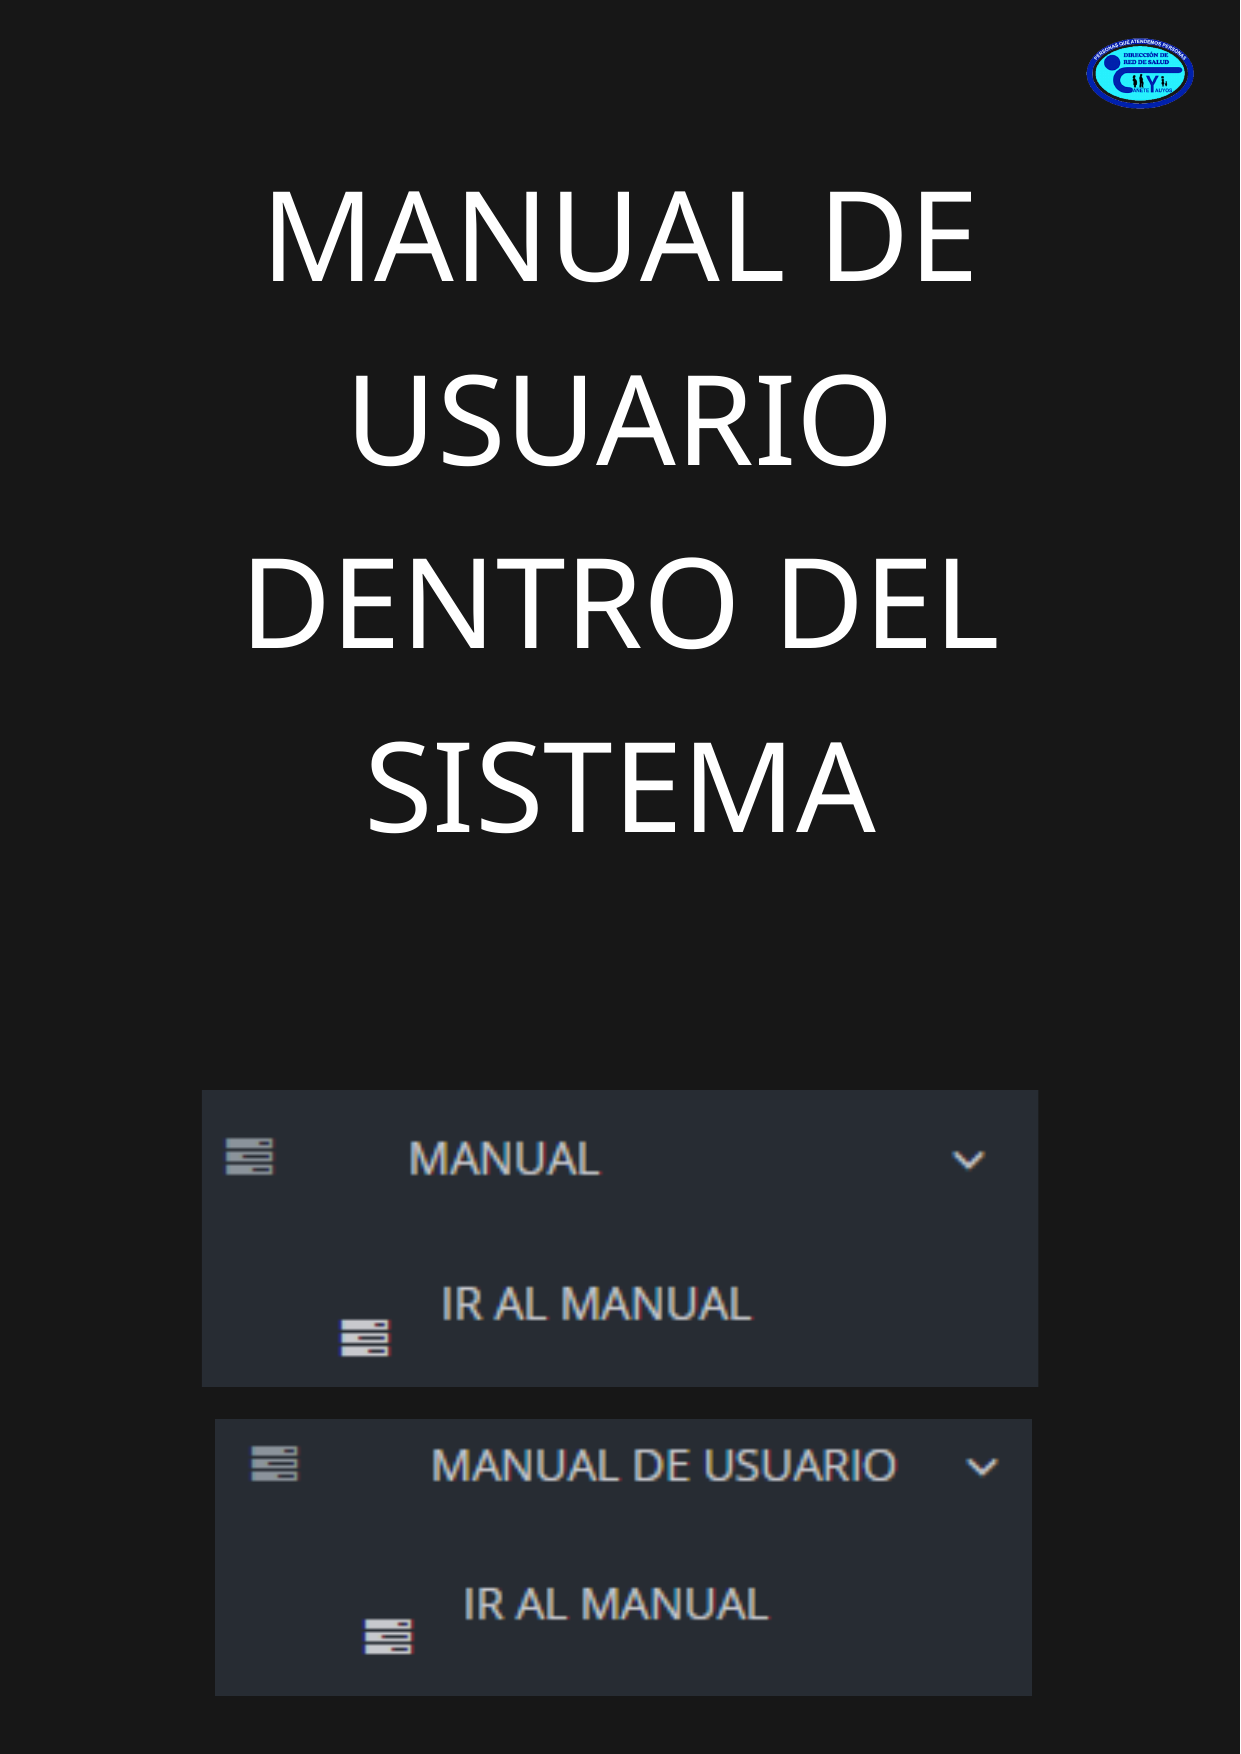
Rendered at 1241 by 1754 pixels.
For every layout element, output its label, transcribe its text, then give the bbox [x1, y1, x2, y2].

text MANUAL DE USUARIO DENTRO DEL SISTEMA [177, 148, 1063, 869]
picture [1086, 38, 1194, 109]
picture [201, 1090, 1039, 1387]
picture [215, 1419, 1032, 1696]
